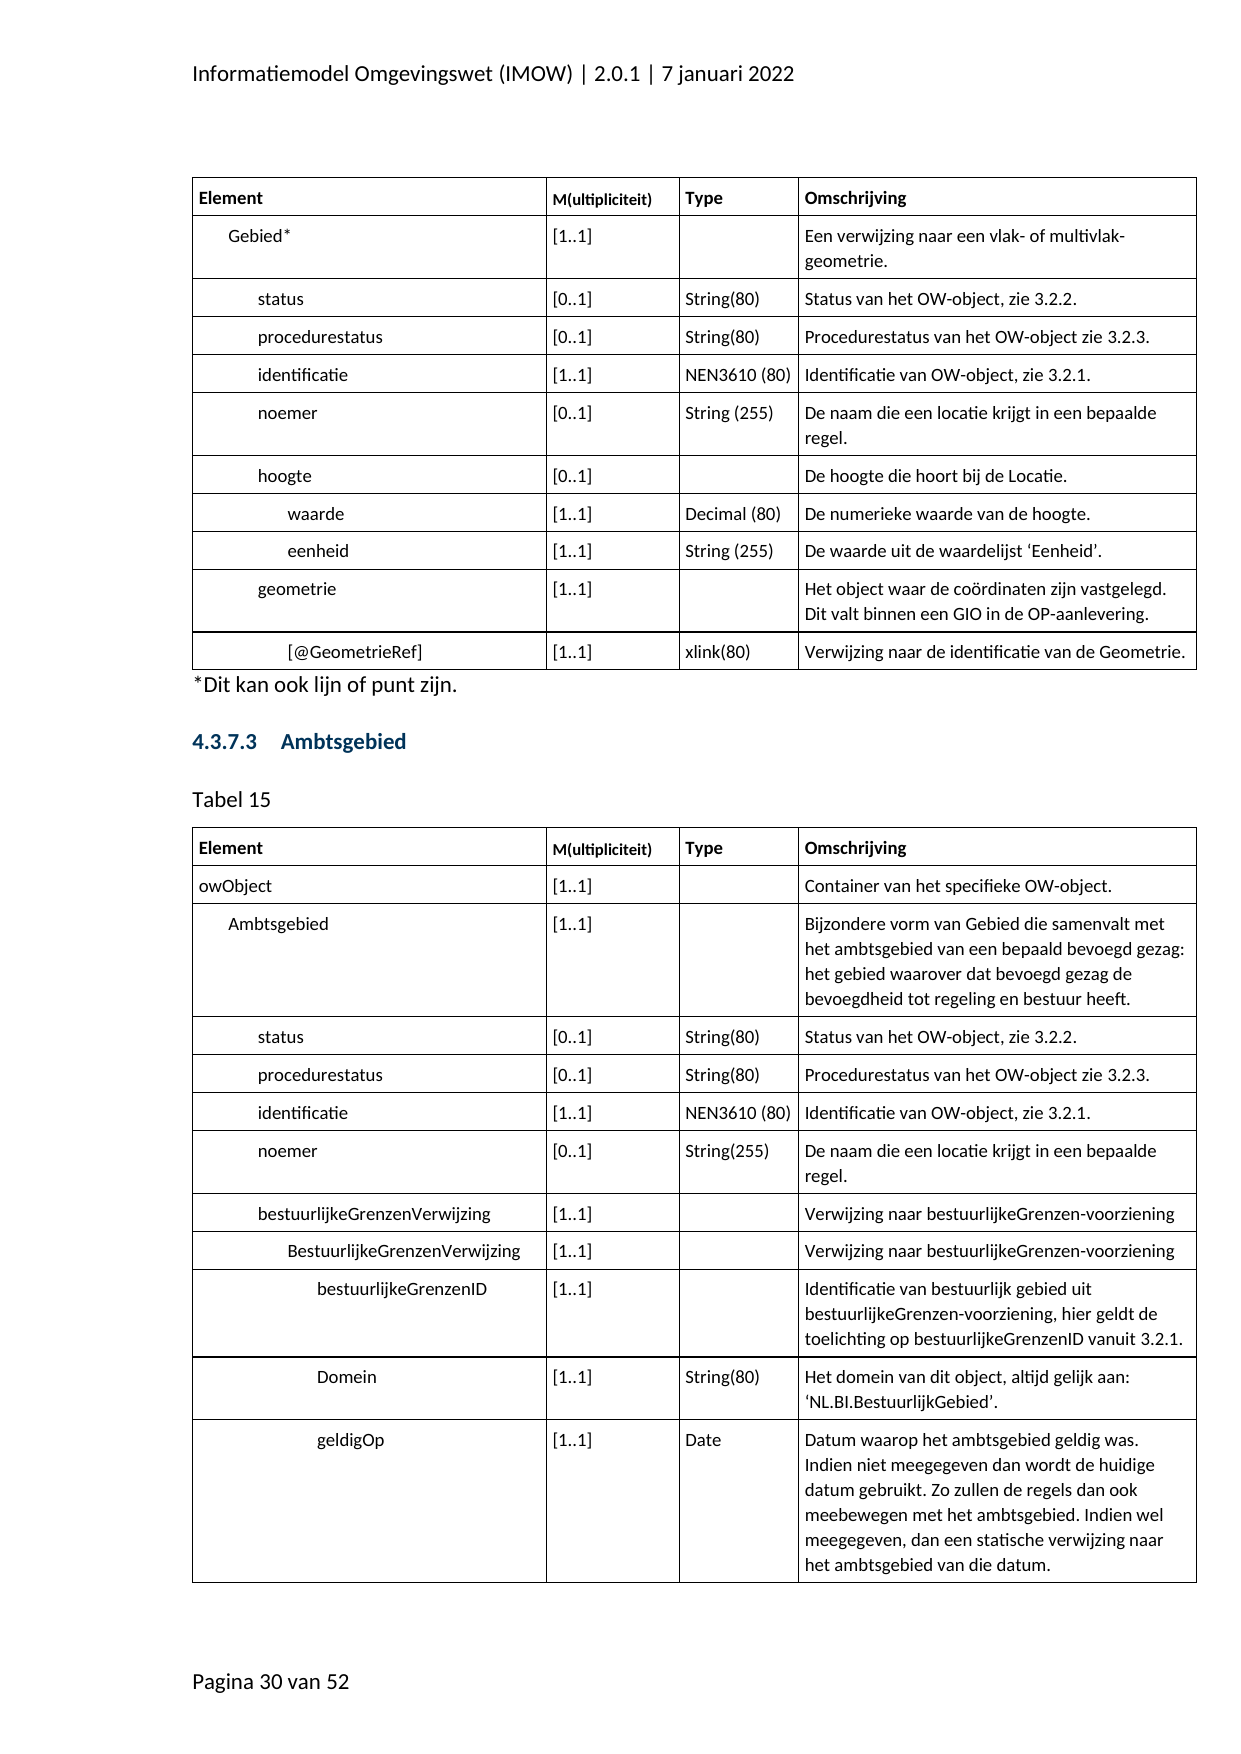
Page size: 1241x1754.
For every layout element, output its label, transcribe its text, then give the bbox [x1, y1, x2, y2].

table_cell [1..1] [547, 216, 679, 278]
table_cell [1..1] [547, 1232, 679, 1268]
table_cell De numerieke waarde van de hoogte. [799, 494, 1196, 531]
table_cell Een verwijzing naar een vlak- of multivlak-geometrie. [799, 216, 1196, 278]
table_cell Date [680, 1420, 798, 1582]
table_cell Het object waar de coördinaten zijn vastgelegd. Dit valt binnen een GIO in de OP-aanlevering. [799, 570, 1196, 631]
table_cell Gebied* [193, 216, 546, 278]
table_cell [0..1] [547, 1017, 679, 1054]
table_cell geldigOp [193, 1420, 546, 1582]
table_cell [680, 1194, 798, 1231]
table_cell Verwijzing naar bestuurlijkeGrenzen-voorziening [799, 1194, 1196, 1231]
table_cell Identificatie van bestuurlijk gebied uit bestuurlijkeGrenzen-voorziening, hier geldt de toelichting op bestuurlijkeGrenzenID vanuit 3.2.1. [799, 1270, 1196, 1356]
table_header Type [680, 828, 798, 865]
table_header Type [680, 178, 798, 215]
table_cell [0..1] [547, 1055, 679, 1092]
table_cell identificatie [193, 1093, 546, 1130]
table_cell [1..1] [547, 494, 679, 531]
table_cell String(80) [680, 1358, 798, 1419]
table_cell Domein [193, 1358, 546, 1419]
table_cell [1..1] [547, 1194, 679, 1231]
table_cell String(255) [680, 1131, 798, 1193]
table_cell [0..1] [547, 317, 679, 354]
table_cell [1..1] [547, 633, 679, 669]
table_cell status [193, 279, 546, 316]
table_cell Decimal (80) [680, 494, 798, 531]
table_cell [0..1] [547, 1131, 679, 1193]
table_cell [1..1] [547, 570, 679, 631]
table_cell De naam die een locatie krijgt in een bepaalde regel. [799, 393, 1196, 455]
subtitle Ambtsgebied [192, 727, 1092, 756]
table_cell Status van het OW-object, zie 3.2.2. [799, 1017, 1196, 1054]
table_cell Identificatie van OW-object, zie 3.2.1. [799, 355, 1196, 392]
table_cell noemer [193, 393, 546, 455]
table_cell [@GeometrieRef] [193, 633, 546, 669]
table_cell Procedurestatus van het OW-object zie 3.2.3. [799, 317, 1196, 354]
table_cell procedurestatus [193, 317, 546, 354]
table_cell [680, 866, 798, 903]
table_cell [680, 1270, 798, 1356]
table_cell [1..1] [547, 1093, 679, 1130]
table_cell [0..1] [547, 279, 679, 316]
table_cell Ambtsgebied [193, 904, 546, 1016]
table_cell String(80) [680, 1055, 798, 1092]
table_cell De hoogte die hoort bij de Locatie. [799, 456, 1196, 493]
table_cell String (255) [680, 393, 798, 455]
table_cell [1..1] [547, 1270, 679, 1356]
table_cell [1..1] [547, 904, 679, 1016]
table_cell NEN3610 (80) [680, 1093, 798, 1130]
table_cell [680, 1232, 798, 1268]
table_cell De naam die een locatie krijgt in een bepaalde regel. [799, 1131, 1196, 1193]
table_header Omschrijving [799, 828, 1196, 865]
table_cell String (255) [680, 532, 798, 568]
table_cell identificatie [193, 355, 546, 392]
table_cell bestuurlijkeGrenzenID [193, 1270, 546, 1356]
table_cell [0..1] [547, 456, 679, 493]
table_cell xlink(80) [680, 633, 798, 669]
table_cell Identificatie van OW-object, zie 3.2.1. [799, 1093, 1196, 1130]
table_cell eenheid [193, 532, 546, 568]
table_header Omschrijving [799, 178, 1196, 215]
table_cell Bijzondere vorm van Gebied die samenvalt met het ambtsgebied van een bepaald bevoegd gezag: het gebied waarover dat bevoegd gezag de bevoegdheid tot regeling en bestuur heeft. [799, 904, 1196, 1016]
table_cell status [193, 1017, 546, 1054]
table_header M(ultipliciteit) [547, 178, 679, 215]
table_cell Het domein van dit object, altijd gelijk aan: ‘NL.BI.BestuurlijkGebied’. [799, 1358, 1196, 1419]
table_cell BestuurlijkeGrenzenVerwijzing [193, 1232, 546, 1268]
table_header Element [193, 178, 546, 215]
table_cell owObject [193, 866, 546, 903]
table_cell [680, 570, 798, 631]
table_cell Status van het OW-object, zie 3.2.2. [799, 279, 1196, 316]
table_cell Container van het specifieke OW-object. [799, 866, 1196, 903]
table_cell De waarde uit de waardelijst ‘Eenheid’. [799, 532, 1196, 568]
table_cell Verwijzing naar bestuurlijkeGrenzen-voorziening [799, 1232, 1196, 1268]
table_cell [0..1] [547, 393, 679, 455]
table_cell Datum waarop het ambtsgebied geldig was. Indien niet meegegeven dan wordt de huidige datum gebruikt. Zo zullen de regels dan ook meebewegen met het ambtsgebied. Indien wel meegegeven, dan een statische verwijzing naar het ambtsgebied van die datum. [799, 1420, 1196, 1582]
table_cell procedurestatus [193, 1055, 546, 1092]
table_cell String(80) [680, 1017, 798, 1054]
table_cell [680, 904, 798, 1016]
table_cell [1..1] [547, 1358, 679, 1419]
table_cell [1..1] [547, 532, 679, 568]
table_cell bestuurlijkeGrenzenVerwijzing [193, 1194, 546, 1231]
table_cell [1..1] [547, 355, 679, 392]
text *Dit kan ook lijn of punt zijn. [192, 670, 1092, 698]
table_cell [1..1] [547, 866, 679, 903]
table_cell [1..1] [547, 1420, 679, 1582]
table_cell String(80) [680, 317, 798, 354]
table_cell String(80) [680, 279, 798, 316]
table_header Element [193, 828, 546, 865]
table_cell [680, 456, 798, 493]
table_cell Verwijzing naar de identificatie van de Geometrie. [799, 633, 1196, 669]
table_cell noemer [193, 1131, 546, 1193]
table_header M(ultipliciteit) [547, 828, 679, 865]
table_cell geometrie [193, 570, 546, 631]
table_cell [680, 216, 798, 278]
table_cell Procedurestatus van het OW-object zie 3.2.3. [799, 1055, 1196, 1092]
table_cell NEN3610 (80) [680, 355, 798, 392]
table_cell waarde [193, 494, 546, 531]
table_cell hoogte [193, 456, 546, 493]
